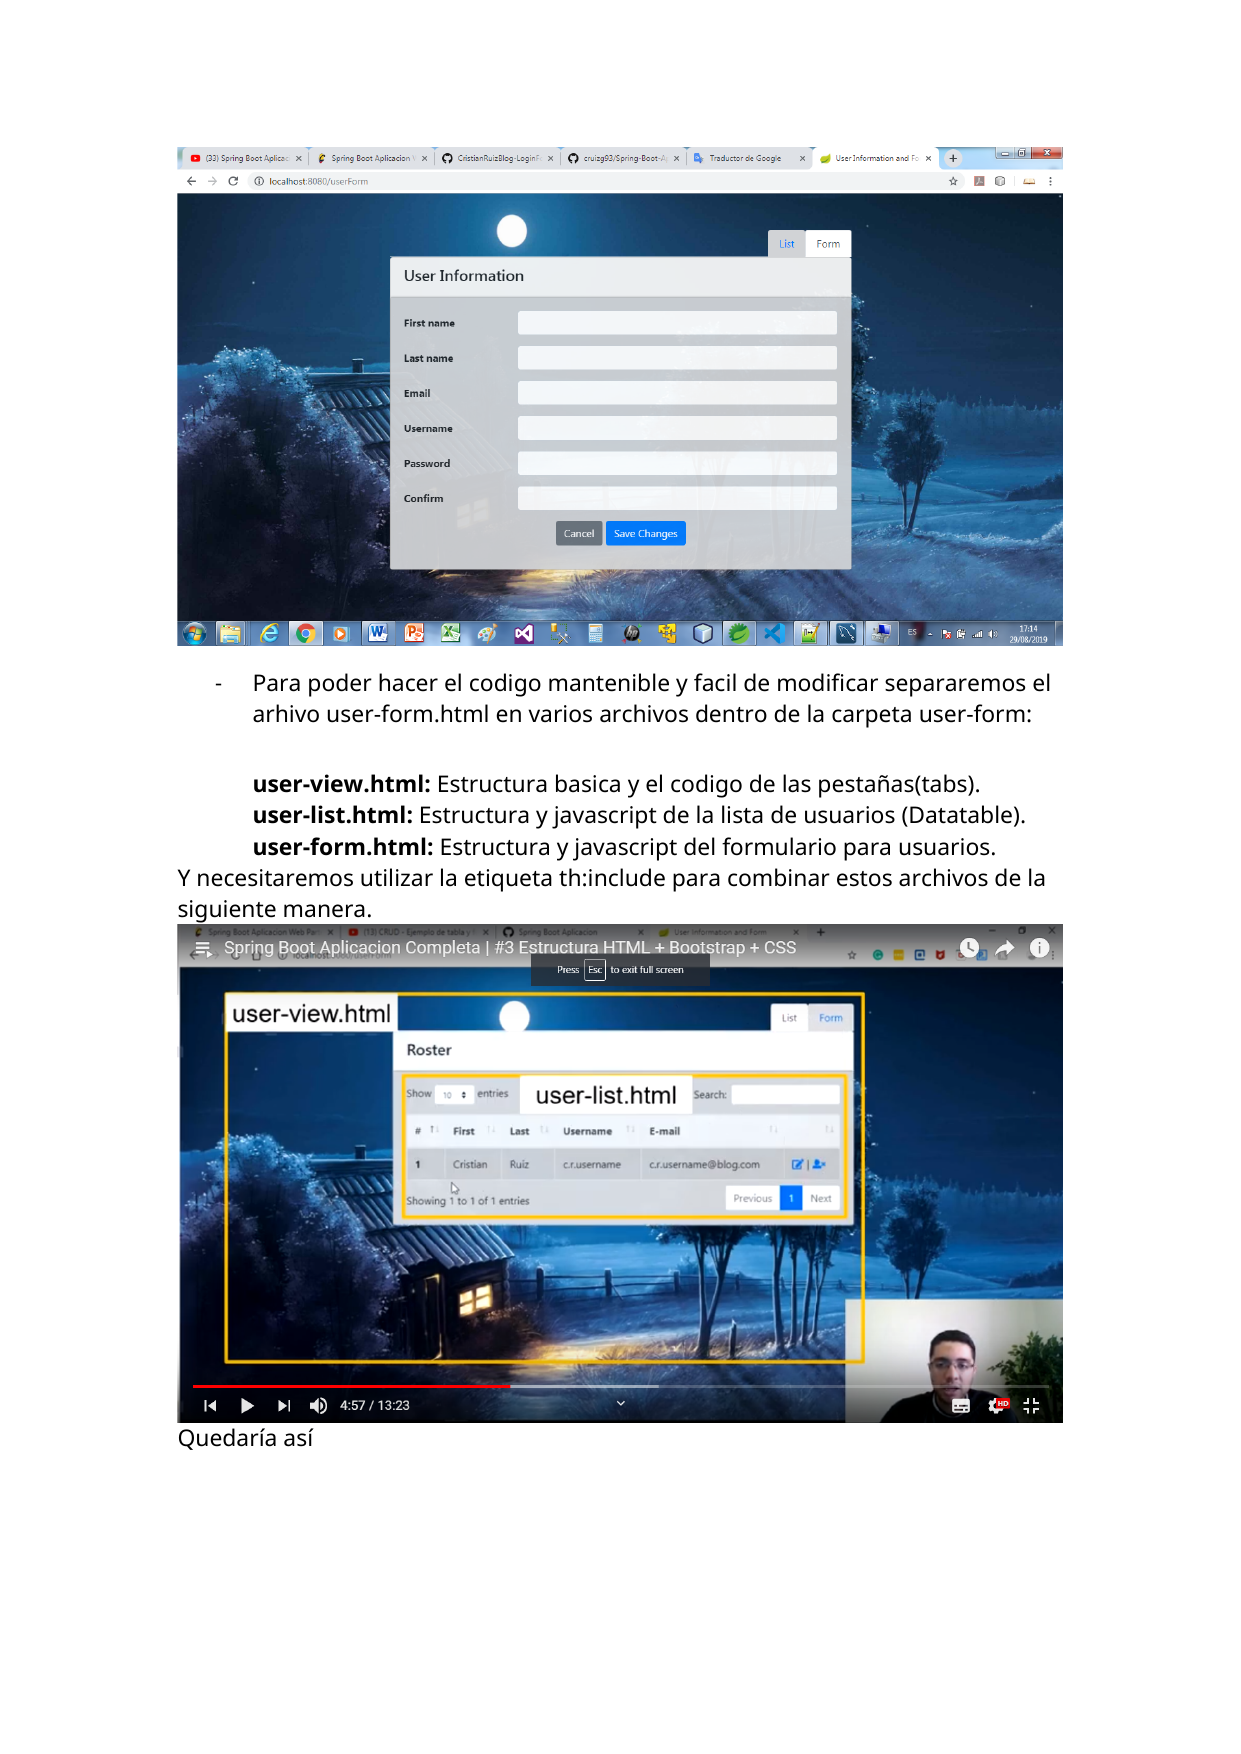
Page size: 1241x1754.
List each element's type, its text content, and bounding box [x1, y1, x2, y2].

picture [177, 924, 1063, 1423]
text Y necesitaremos utilizar la etiqueta th:include para combinar estos archivos de la siguiente manera. [177, 862, 1063, 924]
list Para poder hacer el codigo mantenible y facil de modificar separaremos el arhivo user-form.html en varios archivos dentro de la carpeta user-form: [215, 666, 1063, 729]
picture [177, 147, 1063, 646]
text user-view.html: Estructura basica y el codigo de las pestañas(tabs). [252, 768, 1063, 799]
text Quedaría así [177, 1423, 1063, 1453]
text user-list.html: Estructura y javascript de la lista de usuarios (Datatable). [252, 799, 1063, 831]
text user-form.html: Estructura y javascript del formulario para usuarios. [252, 831, 1063, 862]
